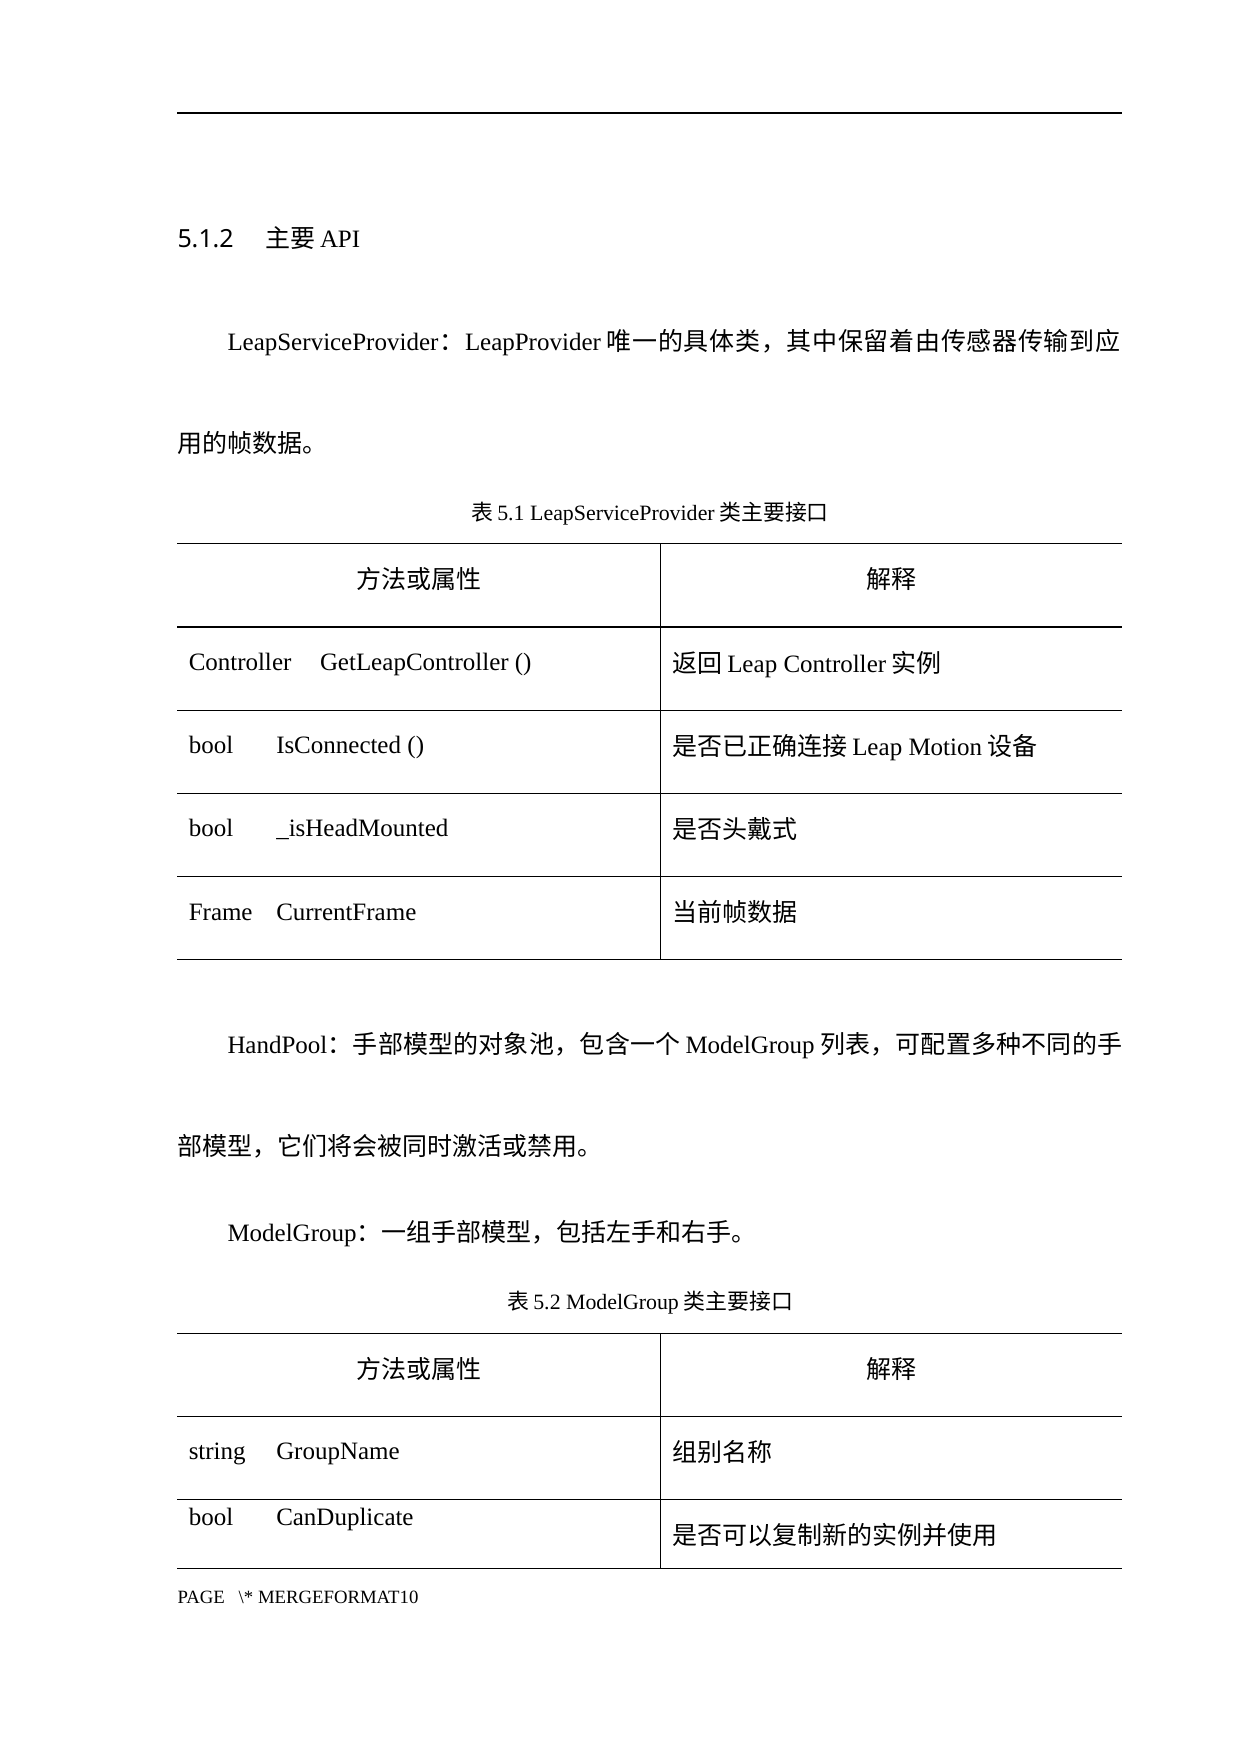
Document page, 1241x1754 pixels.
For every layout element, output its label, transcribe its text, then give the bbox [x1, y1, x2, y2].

table_header 解释 [661, 1334, 1122, 1416]
table_cell string GroupName [177, 1417, 660, 1499]
text LeapServiceProvider：LeapProvider唯一的具体类，其中保留着由传感器传输到应用的帧数据。 [177, 305, 1122, 475]
table_cell 当前帧数据 [661, 877, 1122, 959]
text 表5.2 ModelGroup类主要接口 [177, 1283, 1122, 1317]
text ModelGroup：一组手部模型，包括左手和右手。 [177, 1197, 1122, 1264]
table_cell bool _isHeadMounted [177, 794, 660, 876]
table_header 方法或属性 [177, 1334, 660, 1416]
text 表5.1 LeapServiceProvider类主要接口 [177, 493, 1122, 527]
table_cell 返回Leap Controller实例 [661, 628, 1122, 709]
text HandPool：手部模型的对象池，包含一个ModelGroup列表，可配置多种不同的手部模型，它们将会被同时激活或禁用。 [177, 1009, 1122, 1178]
table_cell Controller GetLeapController () [177, 628, 660, 709]
table_cell bool CanDuplicate [177, 1500, 660, 1568]
table_cell 组别名称 [661, 1417, 1122, 1499]
table_cell 是否可以复制新的实例并使用 [661, 1500, 1122, 1568]
table_header 方法或属性 [177, 544, 660, 626]
table_header 解释 [661, 544, 1122, 626]
table_cell Frame CurrentFrame [177, 877, 660, 959]
table_cell bool IsConnected () [177, 711, 660, 793]
subtitle 主要API [177, 202, 1122, 270]
table_cell 是否已正确连接Leap Motion设备 [661, 711, 1122, 793]
table_cell 是否头戴式 [661, 794, 1122, 876]
